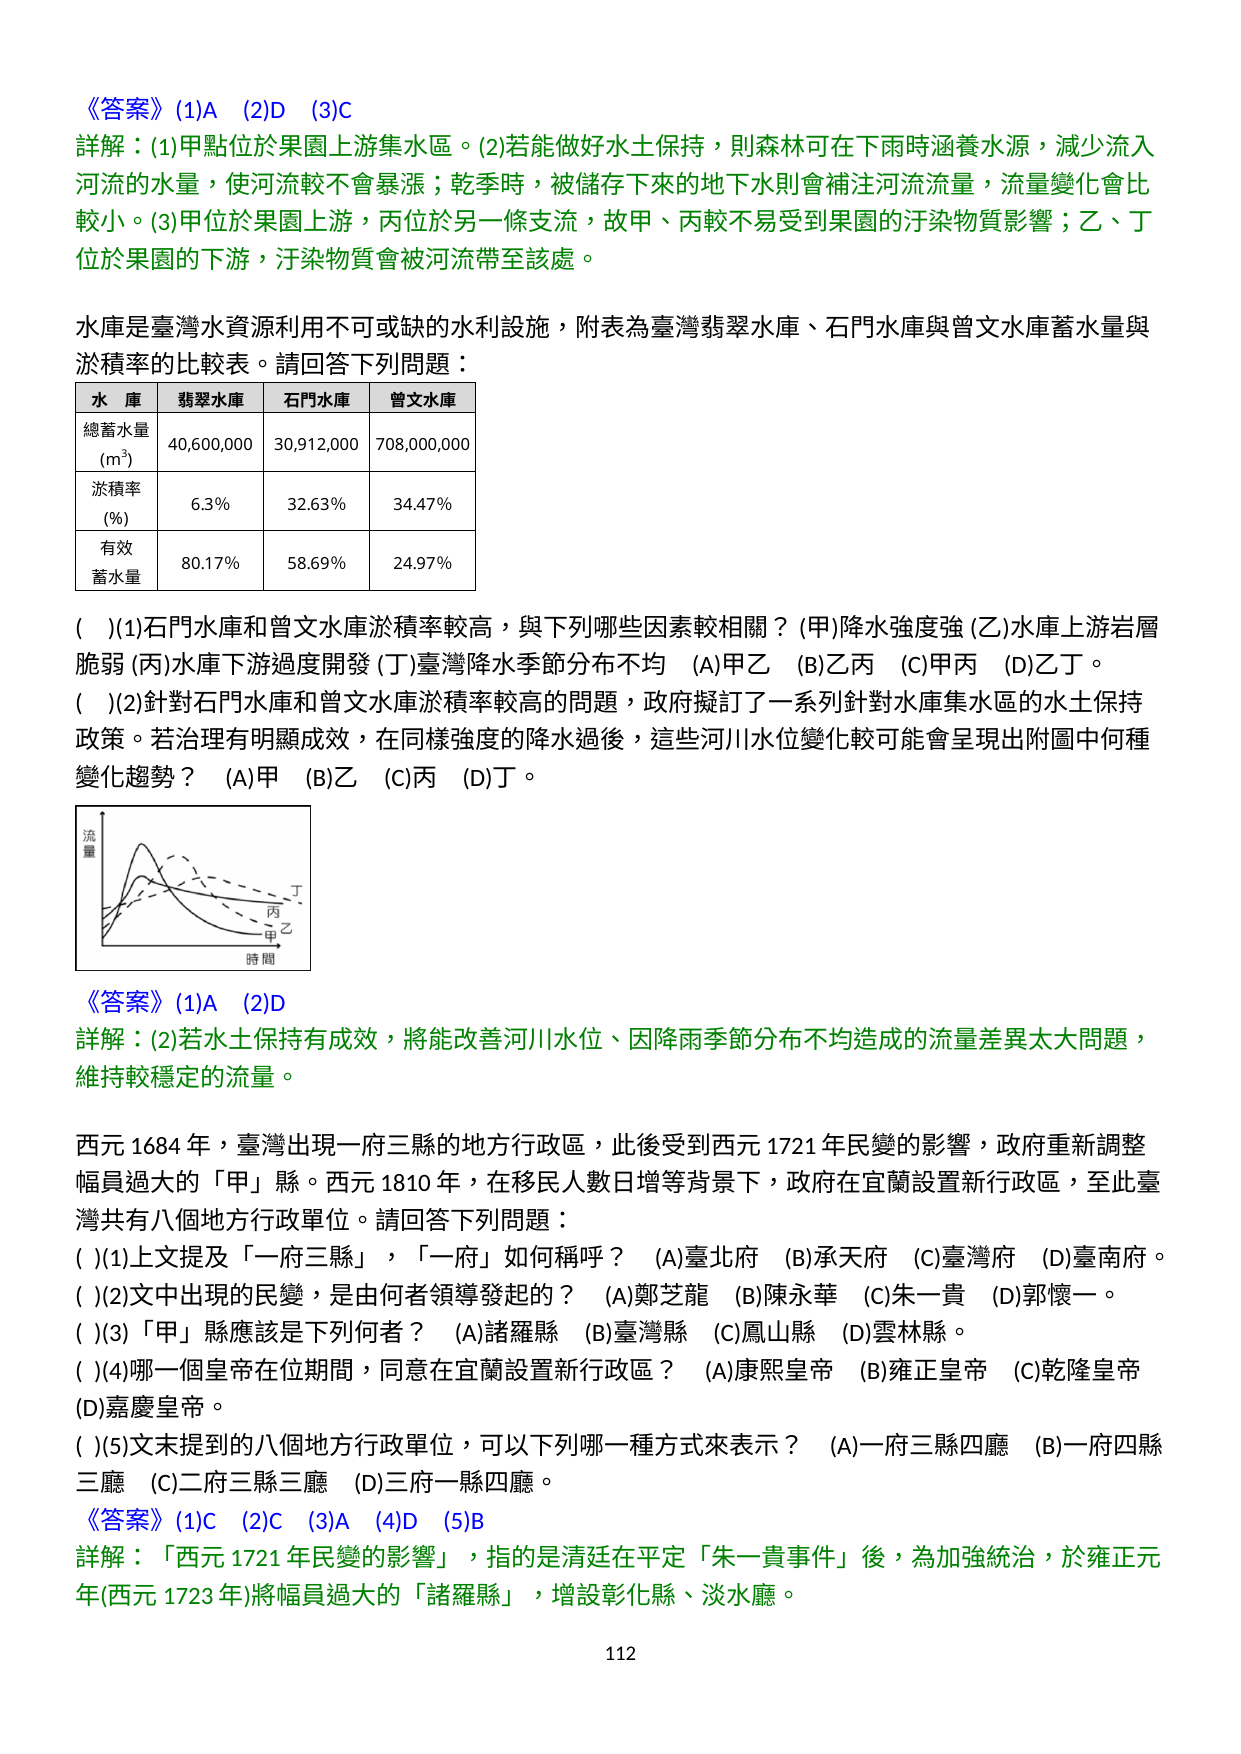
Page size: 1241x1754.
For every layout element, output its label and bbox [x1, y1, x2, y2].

picture [75, 805, 311, 971]
